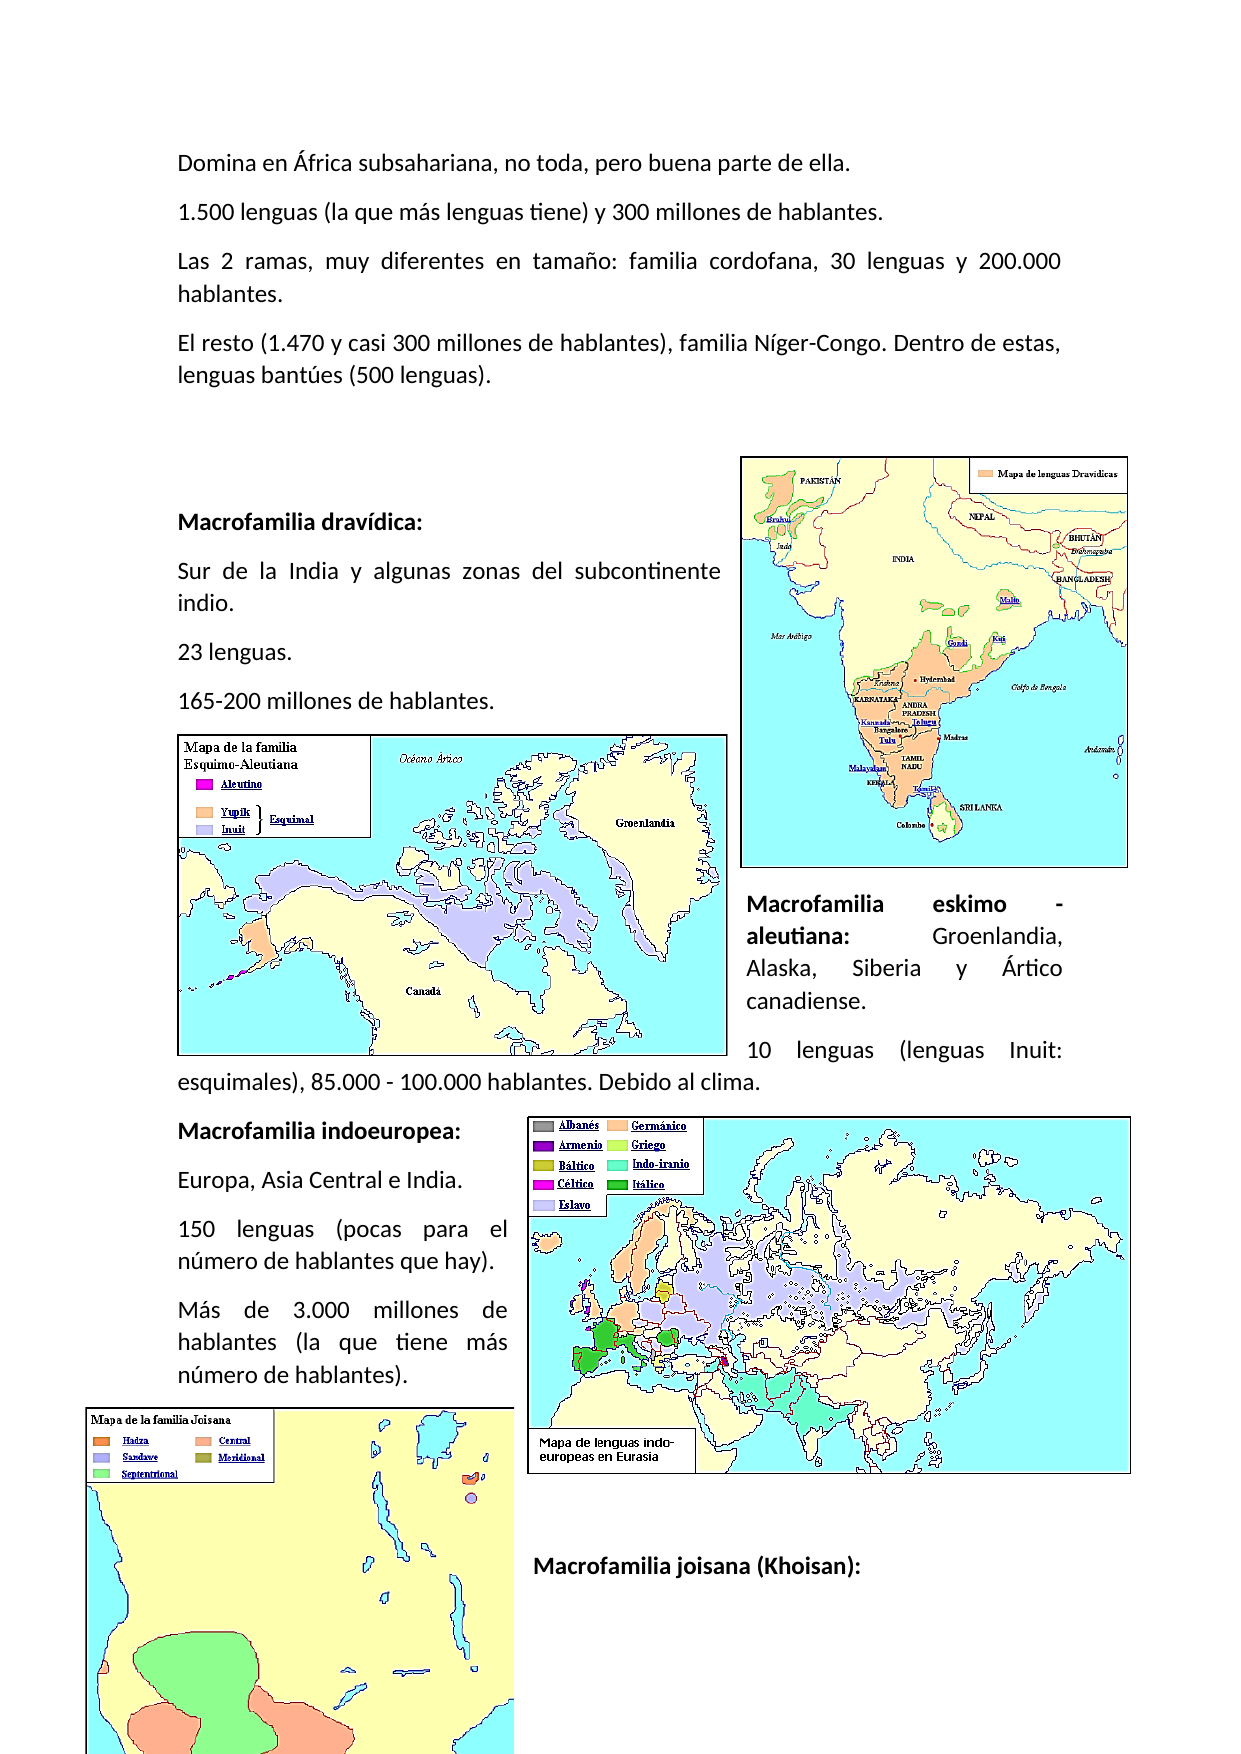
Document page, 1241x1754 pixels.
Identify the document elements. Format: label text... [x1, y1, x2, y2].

text Macrofamilia dravídica: [177, 506, 740, 536]
text 10 lenguas (lenguas Inuit: esquimales), 85.000 - 100.000 hablantes. Debido al clima. [177, 1034, 1063, 1097]
text Europa, Asia Central e India. [177, 1164, 527, 1194]
text Macrofamilia joisana (Khoisan): [515, 1550, 1063, 1581]
text Macrofamilia eskimo - aleutiana: Groenlandia, Alaska, Siberia y Ártico canadiense. [728, 734, 1063, 1015]
text El resto (1.470 y casi 300 millones de hablantes), familia Níger-Congo. Dentro de estas, lenguas bantúes (500 lenguas). [177, 327, 1063, 389]
text Más de 3.000 millones de hablantes (la que tiene más número de hablantes). [177, 1294, 527, 1389]
text 165-200 millones de hablantes. [177, 685, 740, 716]
text 23 lenguas. [177, 636, 740, 667]
text Macrofamilia indoeuropea: [177, 1115, 1063, 1146]
text Sur de la India y algunas zonas del subcontinente indio. [177, 555, 740, 618]
picture [527, 1116, 1131, 1474]
picture [740, 456, 1128, 868]
text 1.500 lenguas (la que más lenguas tiene) y 300 millones de hablantes. [177, 197, 1063, 227]
picture [85, 1406, 515, 1754]
picture [177, 734, 728, 1056]
text Las 2 ramas, muy diferentes en tamaño: familia cordofana, 30 lenguas y 200.000 hablantes. [177, 246, 1063, 308]
text Domina en África subsahariana, no toda, pero buena parte de ella. [177, 148, 1063, 178]
text 150 lenguas (pocas para el número de hablantes que hay). [177, 1213, 527, 1276]
